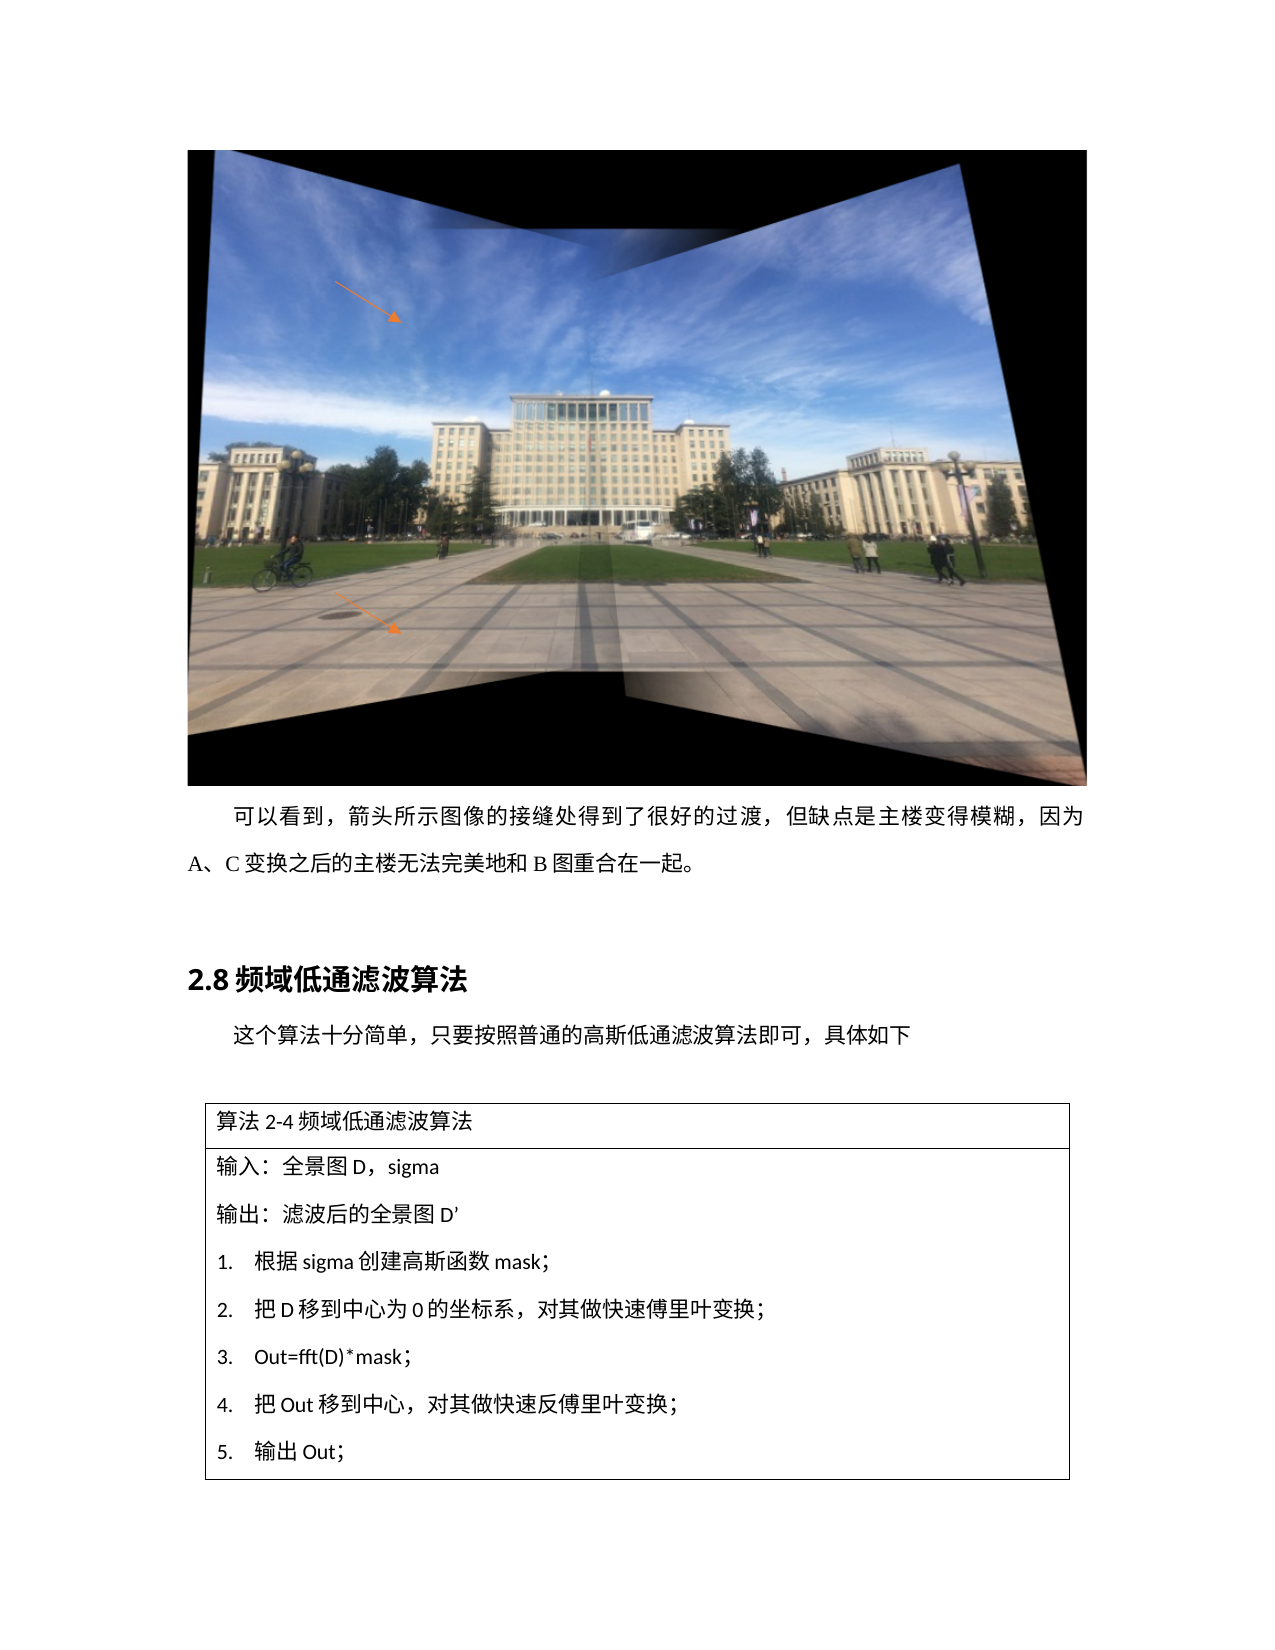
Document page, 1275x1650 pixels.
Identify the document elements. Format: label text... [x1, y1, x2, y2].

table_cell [206, 1149, 1069, 1478]
table_header 算法2-4频域低通滤波算法 [206, 1104, 1069, 1148]
subtitle 2.8频域低通滤波算法 [187, 956, 1087, 999]
text 可以看到，箭头所示图像的接缝处得到了很好的过渡，但缺点是主楼变得模糊，因为A、C变换之后的主楼无法完美地和B图重合在一起。 [187, 799, 1087, 878]
text 这个算法十分简单，只要按照普通的高斯低通滤波算法即可，具体如下 [187, 1018, 1087, 1049]
